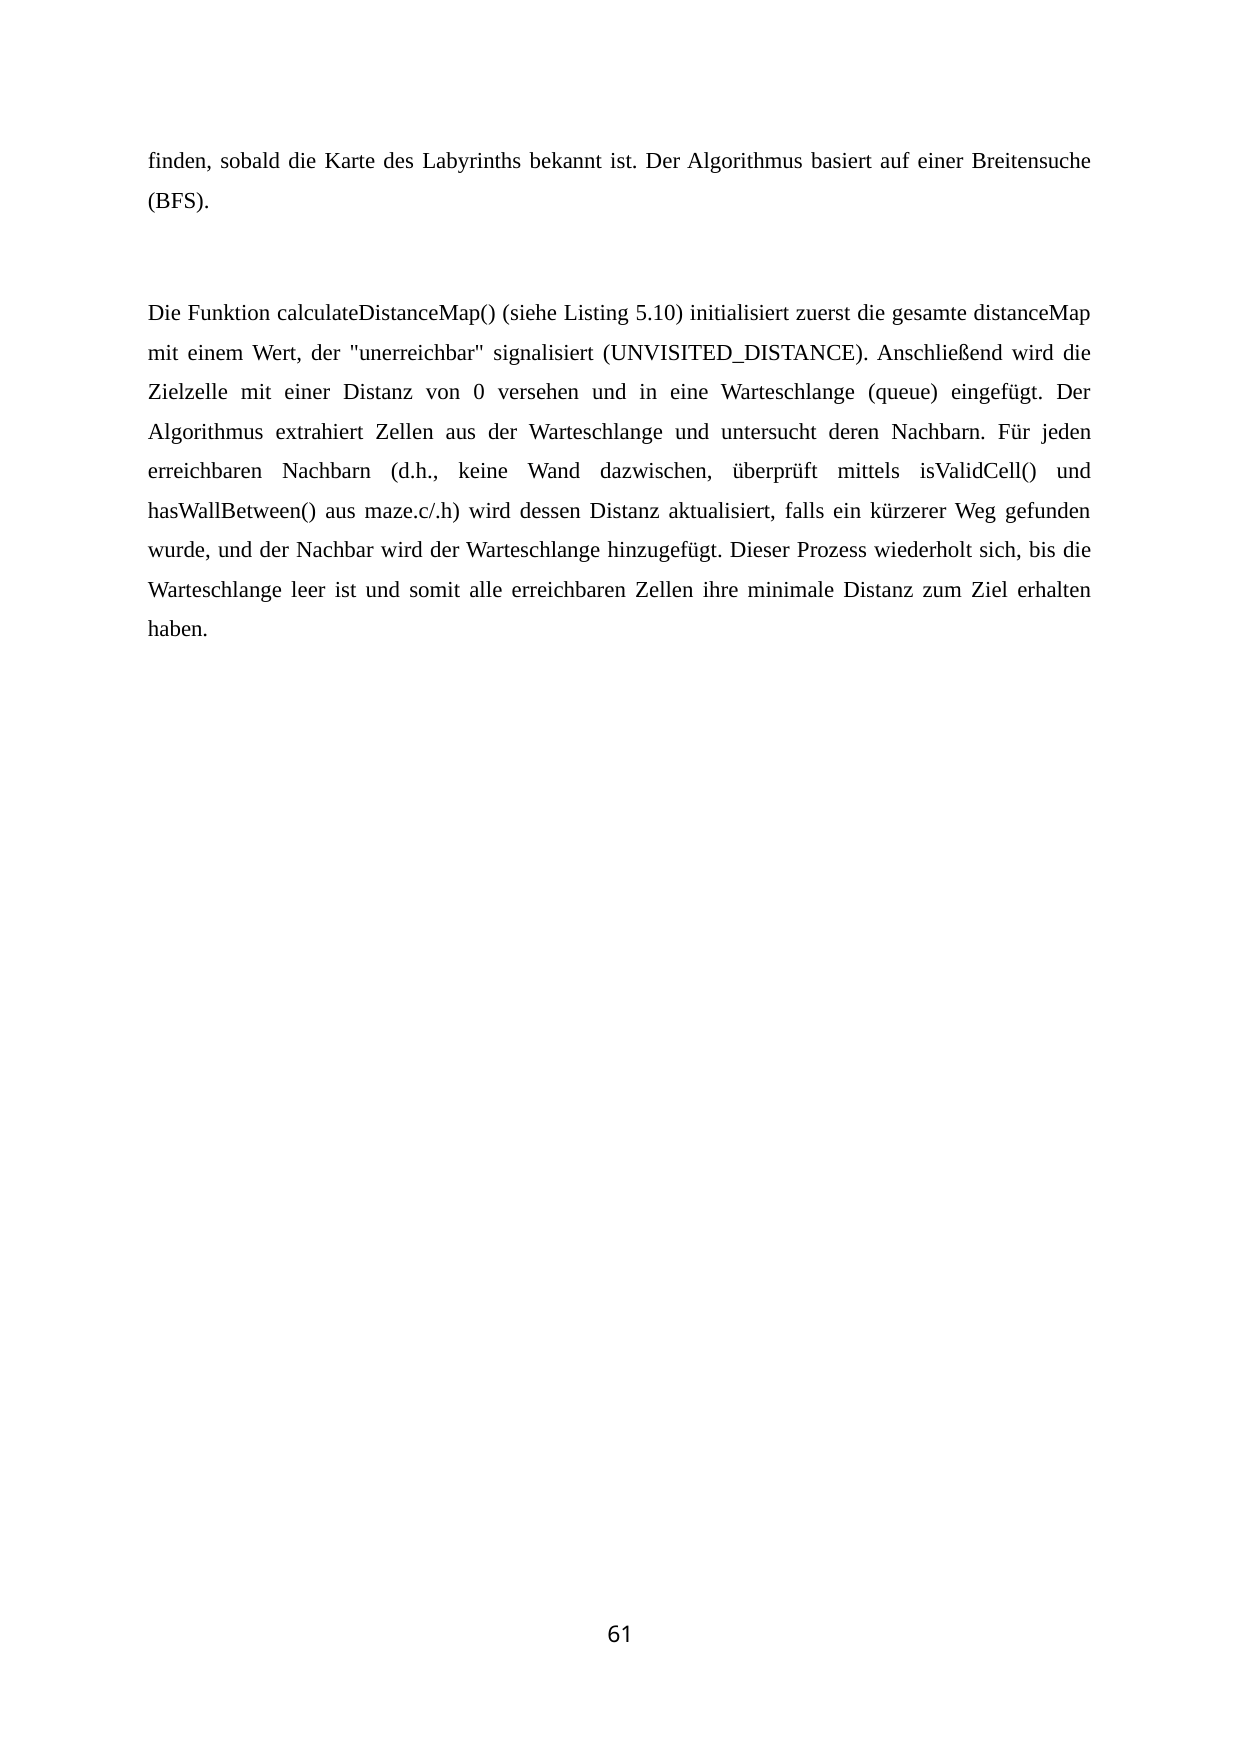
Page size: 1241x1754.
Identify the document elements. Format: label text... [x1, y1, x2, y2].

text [148, 148, 1093, 213]
text Die Funktion calculateDistanceMap() (siehe Listing 5.10) initialisiert zuerst die gesamte distanceMap mit einem Wert, der "unerreichbar" signalisiert (UNVISITED_DISTANCE). Anschließend wird die Zielzelle mit einer Distanz von 0 versehen und in eine Warteschlange (queue) eingefügt. Der Algorithmus extrahiert Zellen aus der Warteschlange und untersucht deren Nachbarn. Für jeden erreichbaren Nachbarn (d.h., keine Wand dazwischen, überprüft mittels isValidCell() und hasWallBetween() aus maze.c/.h) wird dessen Distanz aktualisiert, falls ein kürzerer Weg gefunden wurde, und der Nachbar wird der Warteschlange hinzugefügt. Dieser Prozess wiederholt sich, bis die Warteschlange leer ist und somit alle erreichbaren Zellen ihre minimale Distanz zum Ziel erhalten haben. [148, 299, 1093, 642]
